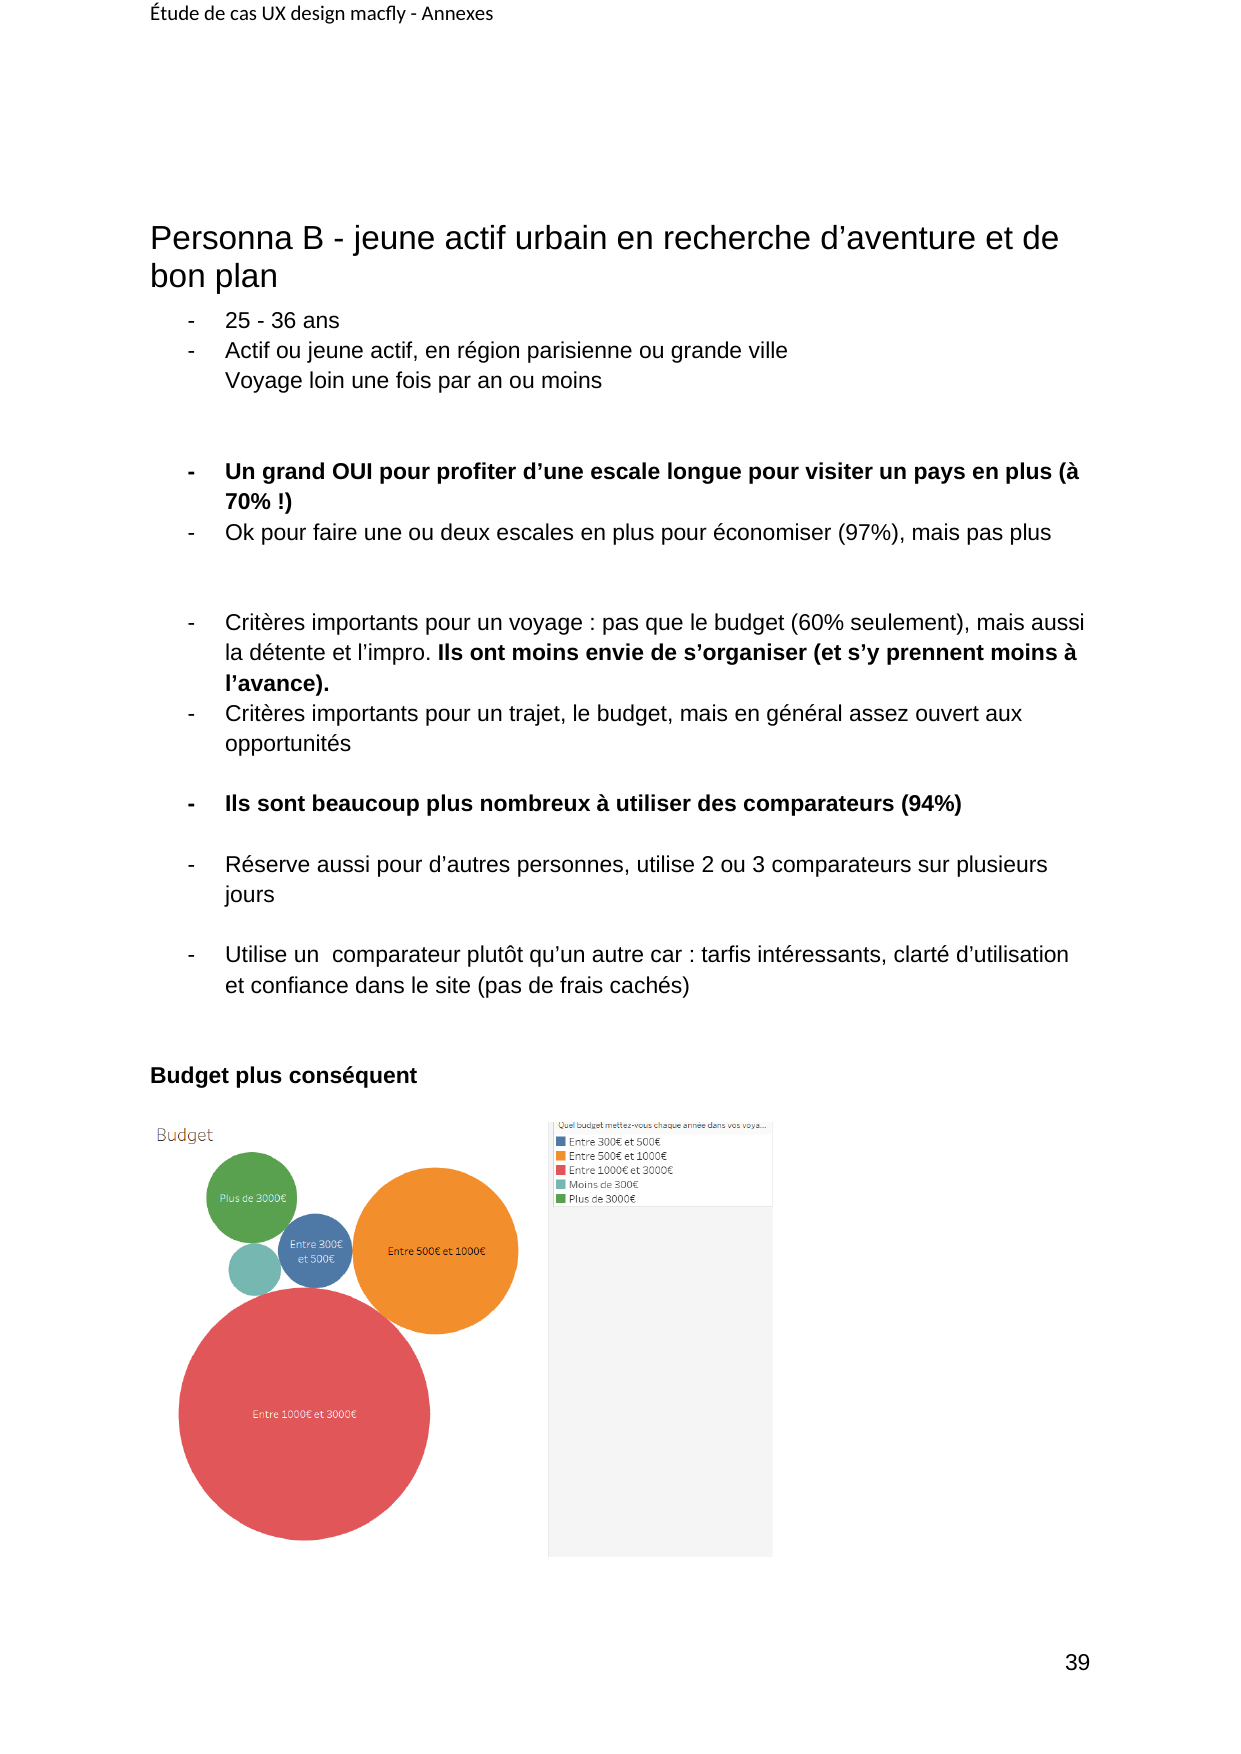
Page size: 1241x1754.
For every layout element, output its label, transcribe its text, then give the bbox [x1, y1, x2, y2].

text Budget plus conséquent [150, 1062, 1090, 1089]
list Critères importants pour un trajet, le budget, mais en général assez ouvert aux opportunités [187, 700, 1090, 787]
list Actif ou jeune actif, en région parisienne ou grande ville Voyage loin une fois par an ou moins [187, 337, 1090, 394]
list Un grand OUI pour profiter d’une escale longue pour visiter un pays en plus (à 70% !) [187, 458, 1090, 515]
list Ok pour faire une ou deux escales en plus pour économiser (97%), mais pas plus [187, 518, 1090, 545]
subtitle Personna B - jeune actif urbain en recherche d’aventure et de bon plan [150, 218, 1090, 294]
picture [150, 1122, 773, 1557]
list Critères importants pour un voyage : pas que le budget (60% seulement), mais aussi la détente et l’impro. Ils ont moins envie de s’organiser (et s’y prennent moins à l’avance). [187, 609, 1090, 696]
list 25 - 36 ans [187, 307, 1090, 333]
list Utilise un comparateur plutôt qu’un autre car : tarfis intéressants, clarté d’utilisation et confiance dans le site (pas de frais cachés) [187, 941, 1090, 998]
list Ils sont beaucoup plus nombreux à utiliser des comparateurs (94%) [187, 790, 1090, 847]
list Réserve aussi pour d’autres personnes, utilise 2 ou 3 comparateurs sur plusieurs jours [187, 851, 1090, 938]
